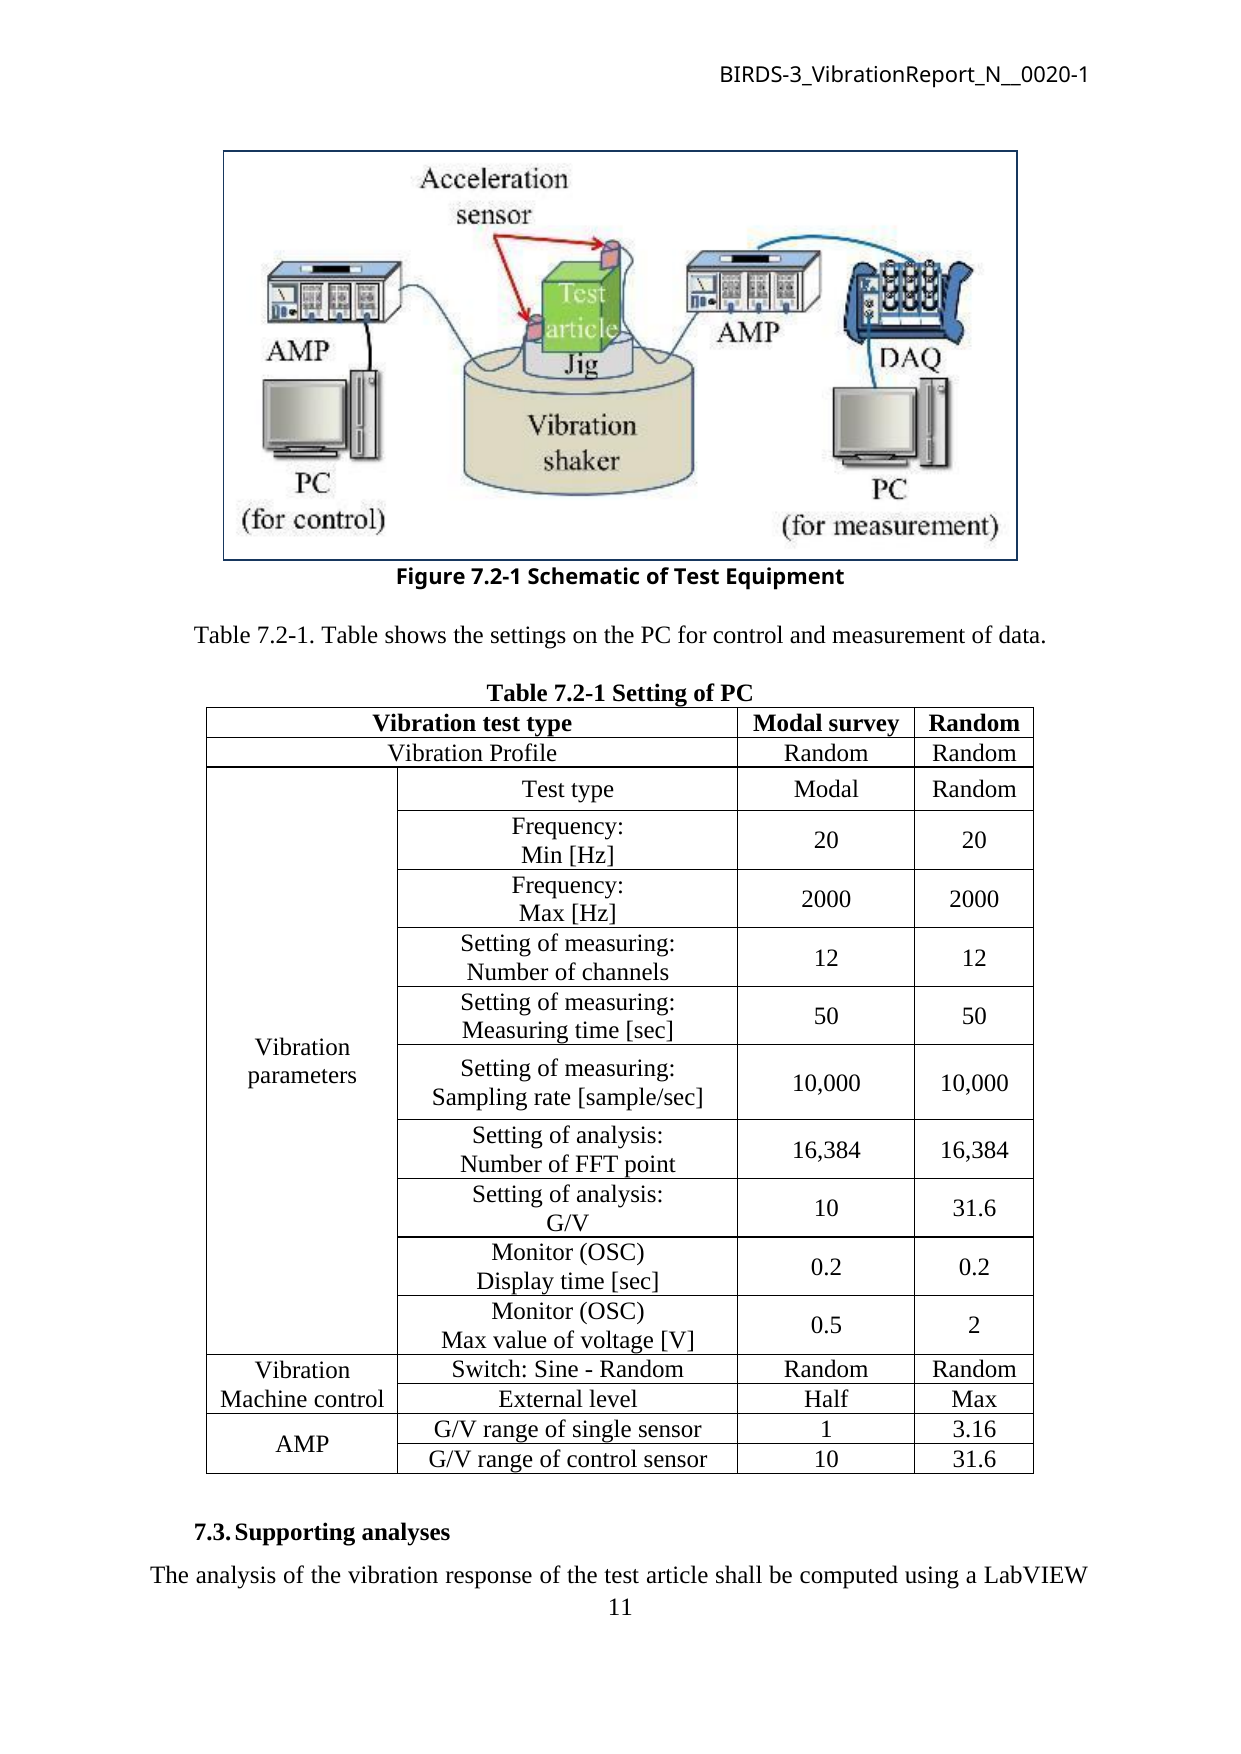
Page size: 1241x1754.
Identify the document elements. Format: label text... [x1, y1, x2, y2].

table_cell Setting of analysis: Number of FFT point [398, 1120, 737, 1178]
table_header Modal survey [738, 708, 914, 737]
table_cell Random [915, 768, 1033, 810]
table_header Random [915, 708, 1033, 737]
table_cell Random [915, 1355, 1033, 1383]
table_cell Setting of measuring: Number of channels [398, 928, 737, 986]
table_cell 20 [915, 811, 1033, 869]
table_cell G/V range of single sensor [398, 1414, 737, 1443]
table_cell G/V range of control sensor [398, 1444, 737, 1473]
table_cell 0.5 [738, 1296, 914, 1353]
table_cell Monitor (OSC) Display time [sec] [398, 1238, 737, 1295]
table_cell 10,000 [915, 1045, 1033, 1119]
table_header Vibration test type [207, 708, 737, 737]
table_cell Random [738, 1355, 914, 1383]
table_cell 0.2 [738, 1238, 914, 1295]
table_cell 12 [915, 928, 1033, 986]
table_cell Monitor (OSC) Max value of voltage [V] [398, 1296, 737, 1353]
table_cell Vibration Machine control [207, 1355, 397, 1413]
list Supporting analyses [194, 1517, 1090, 1546]
table_cell 31.6 [915, 1444, 1033, 1473]
table_cell Frequency: Min [Hz] [398, 811, 737, 869]
table_cell 20 [738, 811, 914, 869]
table_cell 16,384 [915, 1120, 1033, 1178]
table_cell 31.6 [915, 1179, 1033, 1236]
table_cell Max [915, 1384, 1033, 1413]
table_cell Half [738, 1384, 914, 1413]
table_cell 10 [738, 1179, 914, 1236]
table_cell Setting of analysis: G/V [398, 1179, 737, 1236]
picture [224, 152, 1016, 559]
table_cell Random [738, 738, 914, 766]
table_cell 50 [738, 987, 914, 1044]
table_cell Setting of measuring: Measuring time [sec] [398, 987, 737, 1044]
table_cell Vibration Profile [207, 738, 737, 766]
table_cell AMP [207, 1414, 397, 1473]
table_cell 2000 [915, 870, 1033, 927]
table_cell 3.16 [915, 1414, 1033, 1443]
table_cell Random [915, 738, 1033, 766]
table_cell 10 [738, 1444, 914, 1473]
table_cell External level [398, 1384, 737, 1413]
table_cell Switch: Sine - Random [398, 1355, 737, 1383]
table_cell 2 [915, 1296, 1033, 1353]
table_cell Test type [398, 768, 737, 810]
table_cell Vibration parameters [207, 768, 397, 1353]
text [150, 1560, 1090, 1589]
table_cell 0.2 [915, 1238, 1033, 1295]
table_cell Modal [738, 768, 914, 810]
table_cell 2000 [738, 870, 914, 927]
table_cell Frequency: Max [Hz] [398, 870, 737, 927]
table_cell 1 [738, 1414, 914, 1443]
text Figure 7.2-1 Schematic of Test Equipment [150, 561, 1090, 591]
text Table 7.2-1. Table shows the settings on the PC for control and measurement of data. [150, 621, 1090, 649]
table_cell 16,384 [738, 1120, 914, 1178]
text Table 7.2-1 Setting of PC [150, 678, 1090, 707]
table_cell 12 [738, 928, 914, 986]
table_cell 50 [915, 987, 1033, 1044]
table_cell 10,000 [738, 1045, 914, 1119]
table_cell Setting of measuring: Sampling rate [sample/sec] [398, 1045, 737, 1119]
